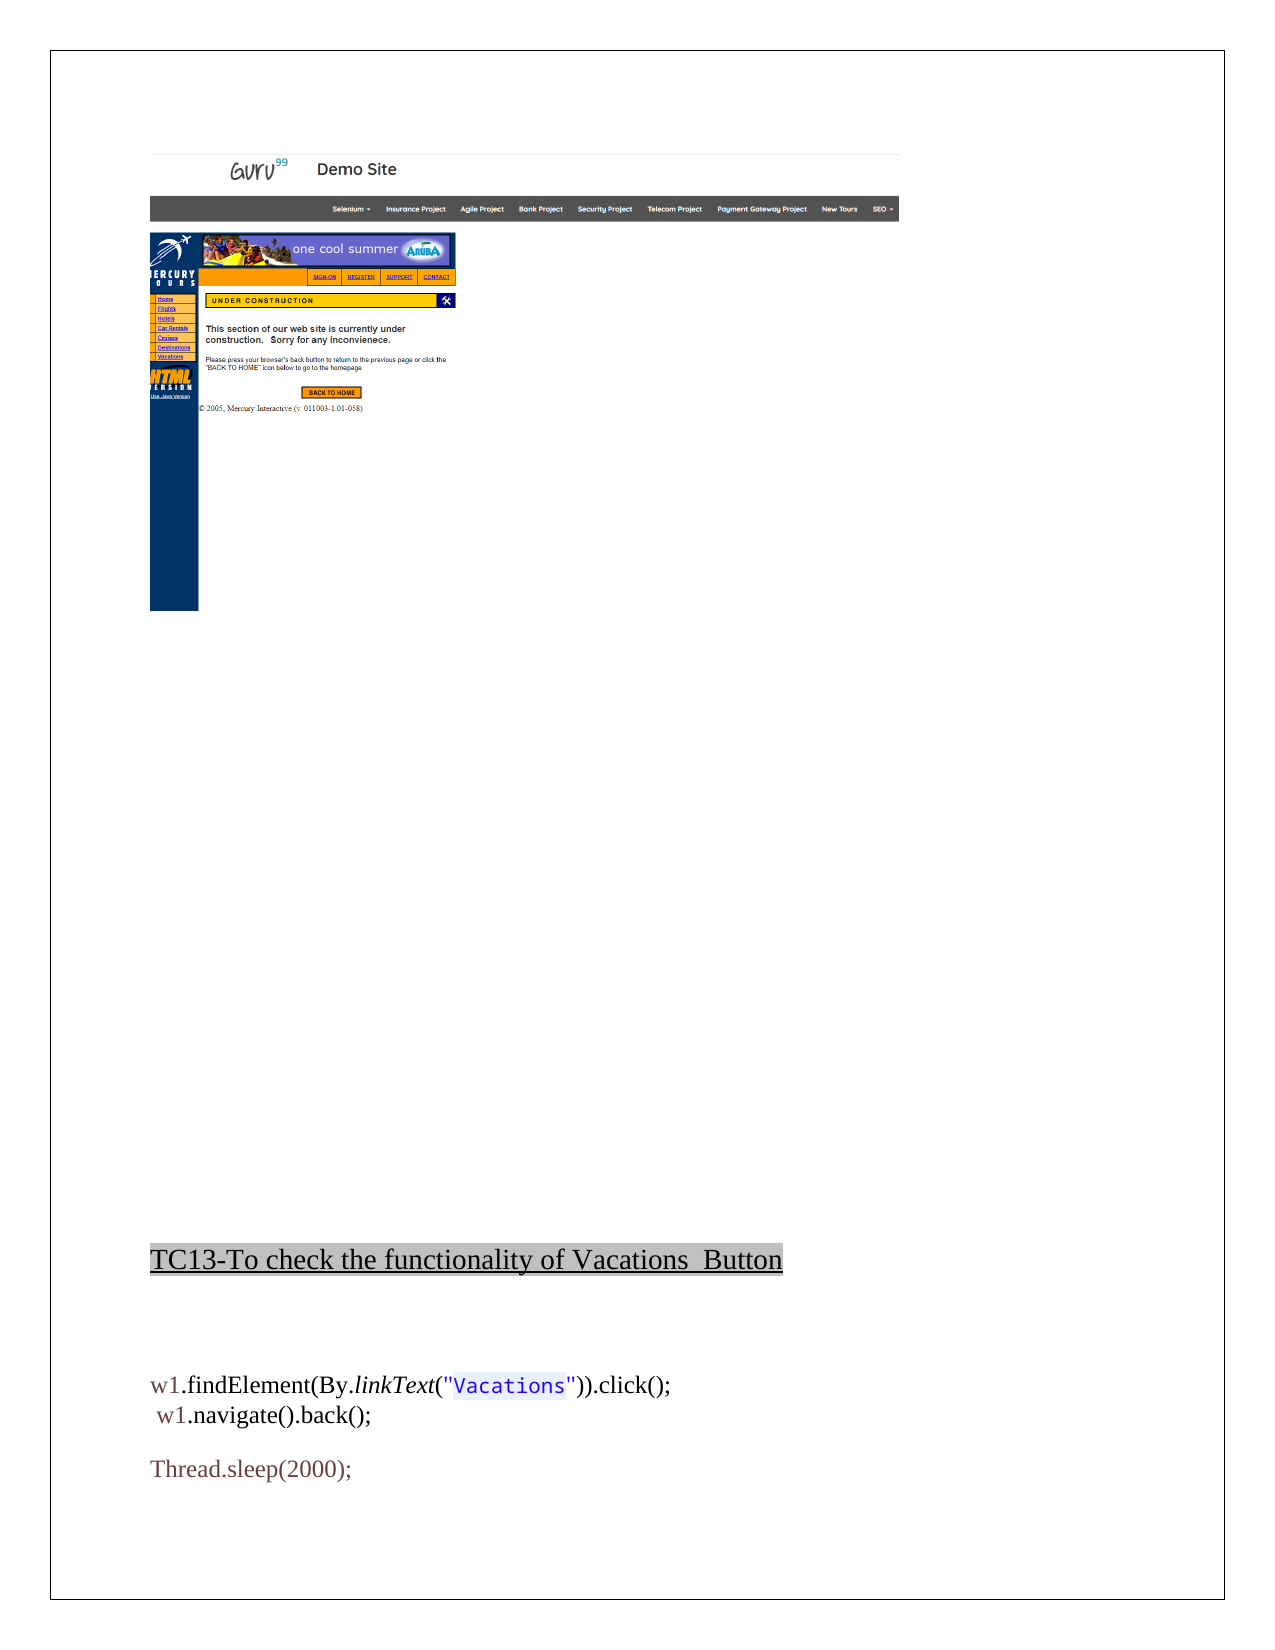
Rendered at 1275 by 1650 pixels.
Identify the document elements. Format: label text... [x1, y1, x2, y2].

text Thread.sleep(2000); [150, 1454, 1125, 1483]
text w1.findElement(By.linkText("Vacations")).click(); [150, 1371, 1125, 1400]
picture [150, 150, 899, 611]
text TC13-To check the functionality of Vacations Button [150, 1242, 1125, 1276]
text w1.navigate().back(); [150, 1400, 1125, 1429]
